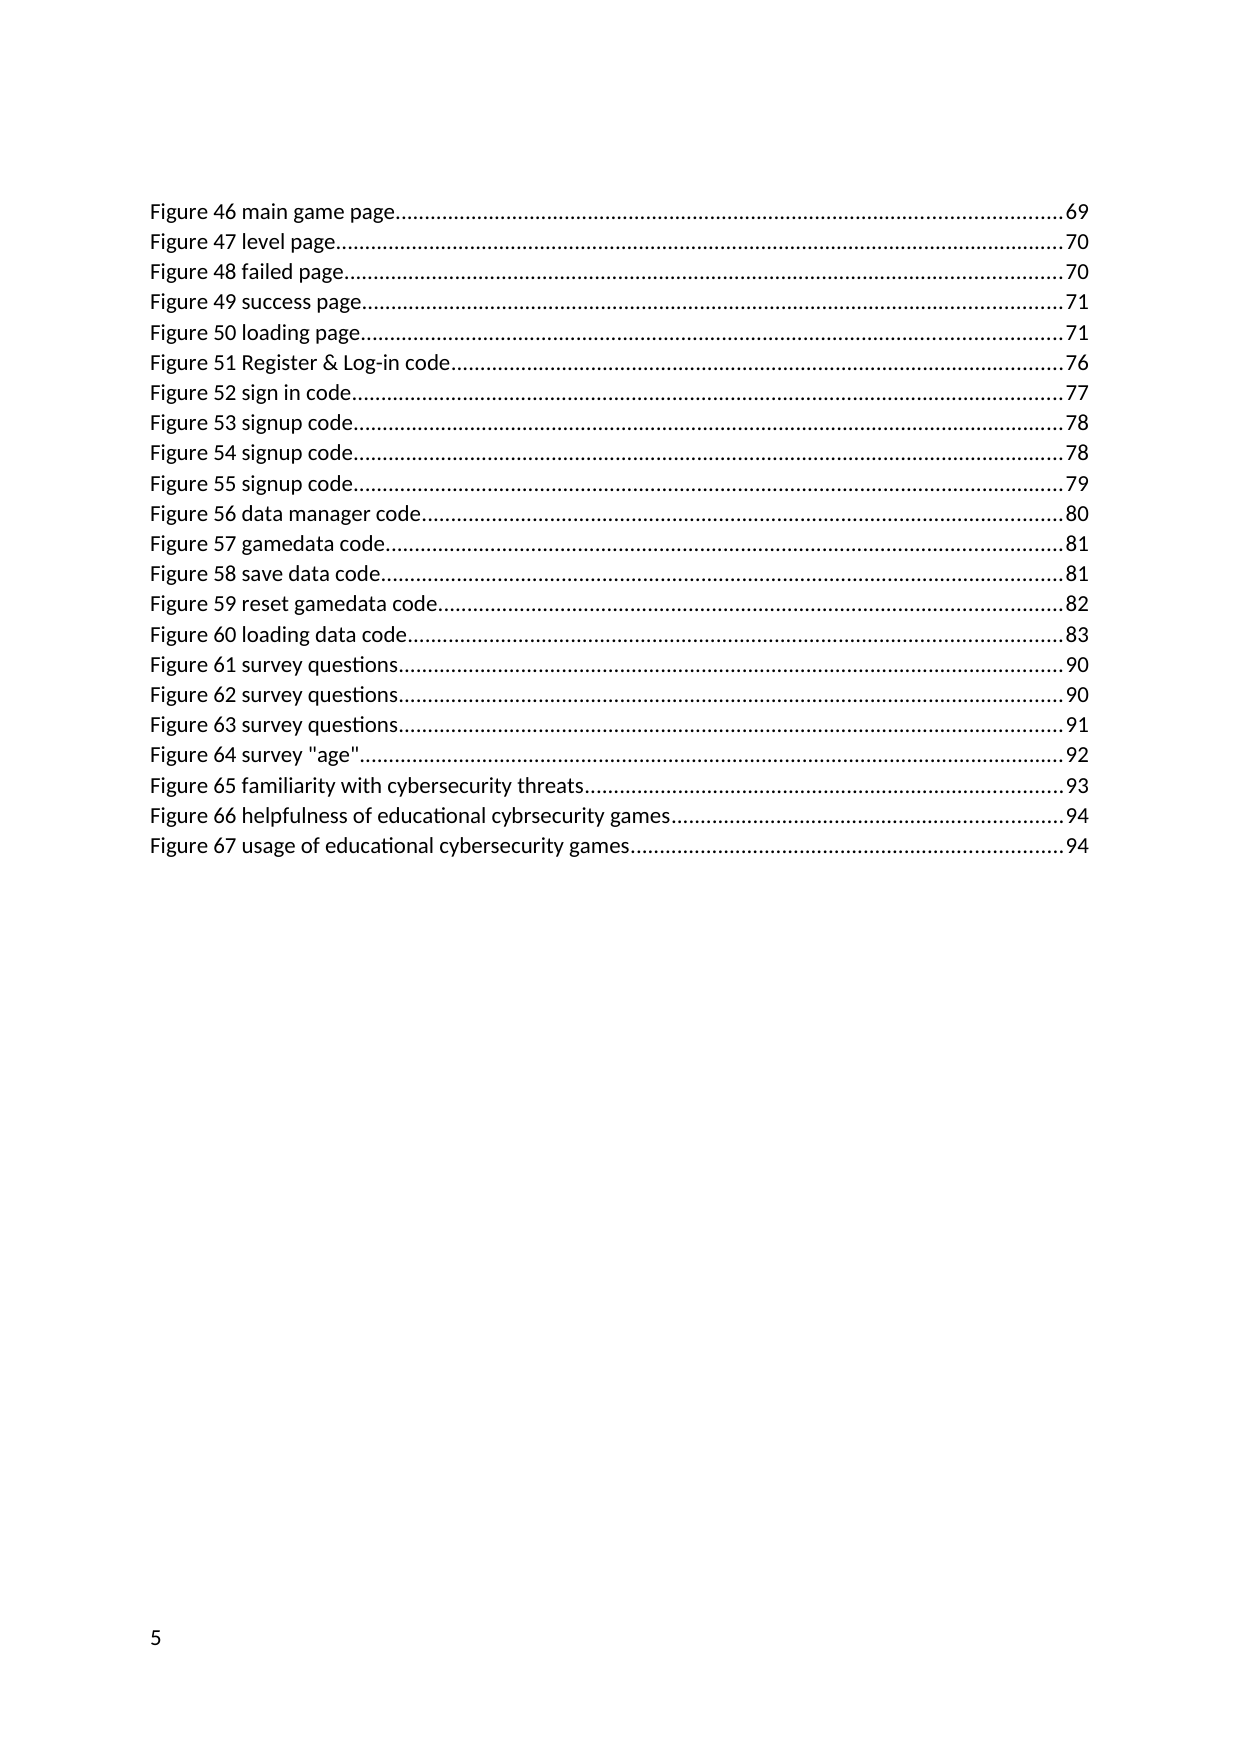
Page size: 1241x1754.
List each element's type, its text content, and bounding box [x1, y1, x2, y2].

text Figure 47 level page 70 [150, 227, 1090, 255]
text Figure 67 usage of educational cybersecurity games 94 [150, 831, 1090, 859]
text Figure 66 helpfulness of educational cybrsecurity games 94 [150, 801, 1090, 829]
text Figure 56 data manager code 80 [150, 499, 1090, 527]
text Figure 61 survey questions 90 [150, 650, 1090, 678]
text Figure 48 failed page 70 [150, 257, 1090, 285]
text Figure 63 survey questions 91 [150, 710, 1090, 738]
text Figure 55 signup code 79 [150, 469, 1090, 497]
text Figure 58 save data code 81 [150, 559, 1090, 587]
text Figure 49 success page 71 [150, 287, 1090, 315]
text Figure 50 loading page 71 [150, 318, 1090, 346]
text Figure 51 Register & Log-in code 76 [150, 348, 1090, 376]
text Figure 64 survey "age" 92 [150, 741, 1090, 768]
text Figure 62 survey questions 90 [150, 680, 1090, 708]
text Figure 54 signup code 78 [150, 438, 1090, 466]
text Figure 46 main game page 69 [150, 197, 1090, 225]
text Figure 65 familiarity with cybersecurity threats 93 [150, 771, 1090, 799]
text Figure 60 loading data code 83 [150, 620, 1090, 648]
text Figure 52 sign in code 77 [150, 378, 1090, 406]
text Figure 53 signup code 78 [150, 408, 1090, 436]
text Figure 59 reset gamedata code 82 [150, 589, 1090, 617]
text Figure 57 gamedata code 81 [150, 529, 1090, 557]
